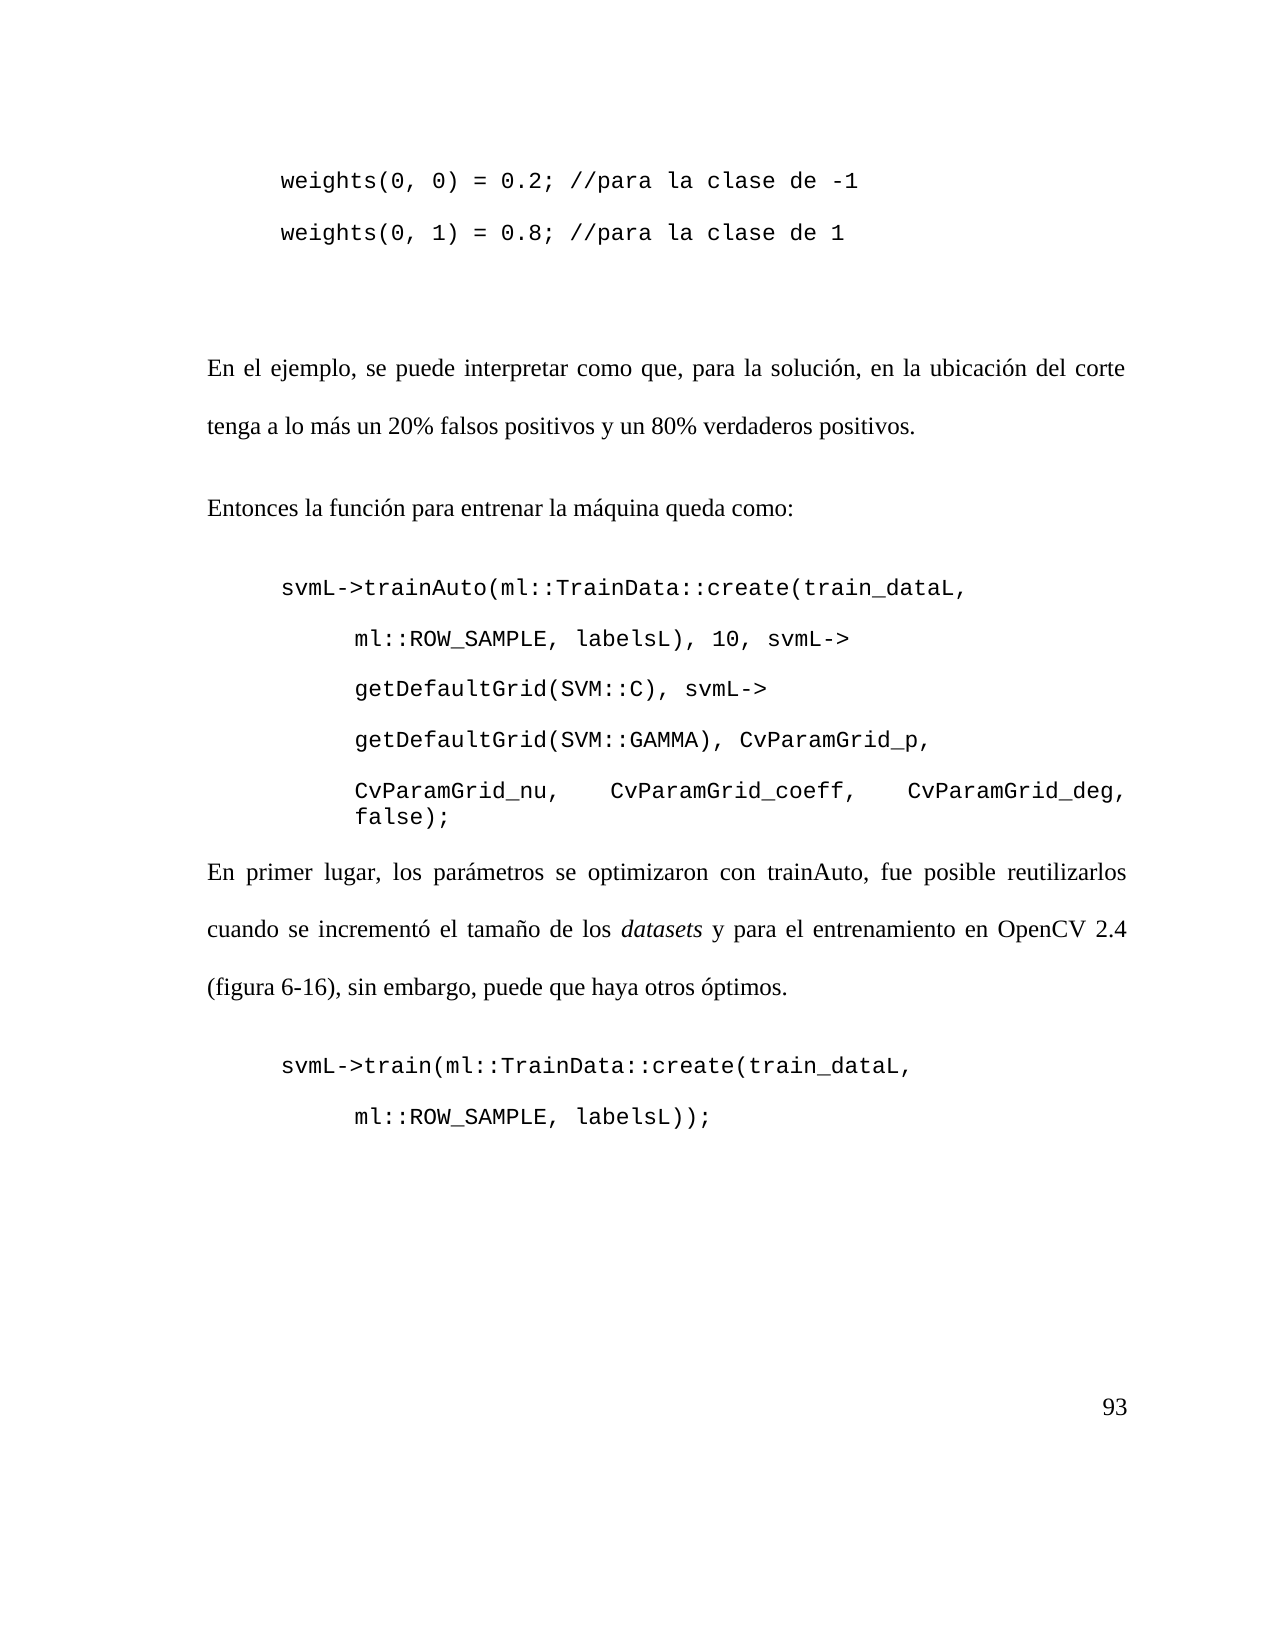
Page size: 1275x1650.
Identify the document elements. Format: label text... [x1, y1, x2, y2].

text CvParamGrid_nu, CvParamGrid_coeff, CvParamGrid_deg, false); [354, 780, 1127, 832]
text svmL->trainAuto(ml::TrainData::create(train_dataL, [281, 576, 1127, 602]
text getDefaultGrid(SVM::C), svmL-> [281, 678, 1127, 704]
text ml::ROW_SAMPLE, labelsL), 10, svmL-> [354, 627, 1127, 653]
text getDefaultGrid(SVM::GAMMA), CvParamGrid_p, [281, 729, 1127, 755]
text En primer lugar, los parámetros se optimizaron con trainAuto, fue posible reutilizarlos cuando se incrementó el tamaño de los datasets y para el entrenamiento en OpenCV 2.4 (figura 6-16), sin embargo, puede que haya otros óptimos. [207, 857, 1127, 1000]
text weights(0, 1) = 0.8; //para la clase de 1 [281, 221, 1127, 247]
text Entonces la función para entrenar la máquina queda como: [207, 493, 1127, 522]
text weights(0, 0) = 0.2; //para la clase de -1 [281, 170, 1127, 196]
text svmL->train(ml::TrainData::create(train_dataL, [281, 1054, 1127, 1080]
text ml::ROW_SAMPLE, labelsL)); [281, 1105, 1127, 1131]
text En el ejemplo, se puede interpretar como que, para la solución, en la ubicación del corte tenga a lo más un 20% falsos positivos y un 80% verdaderos positivos. [207, 353, 1127, 440]
